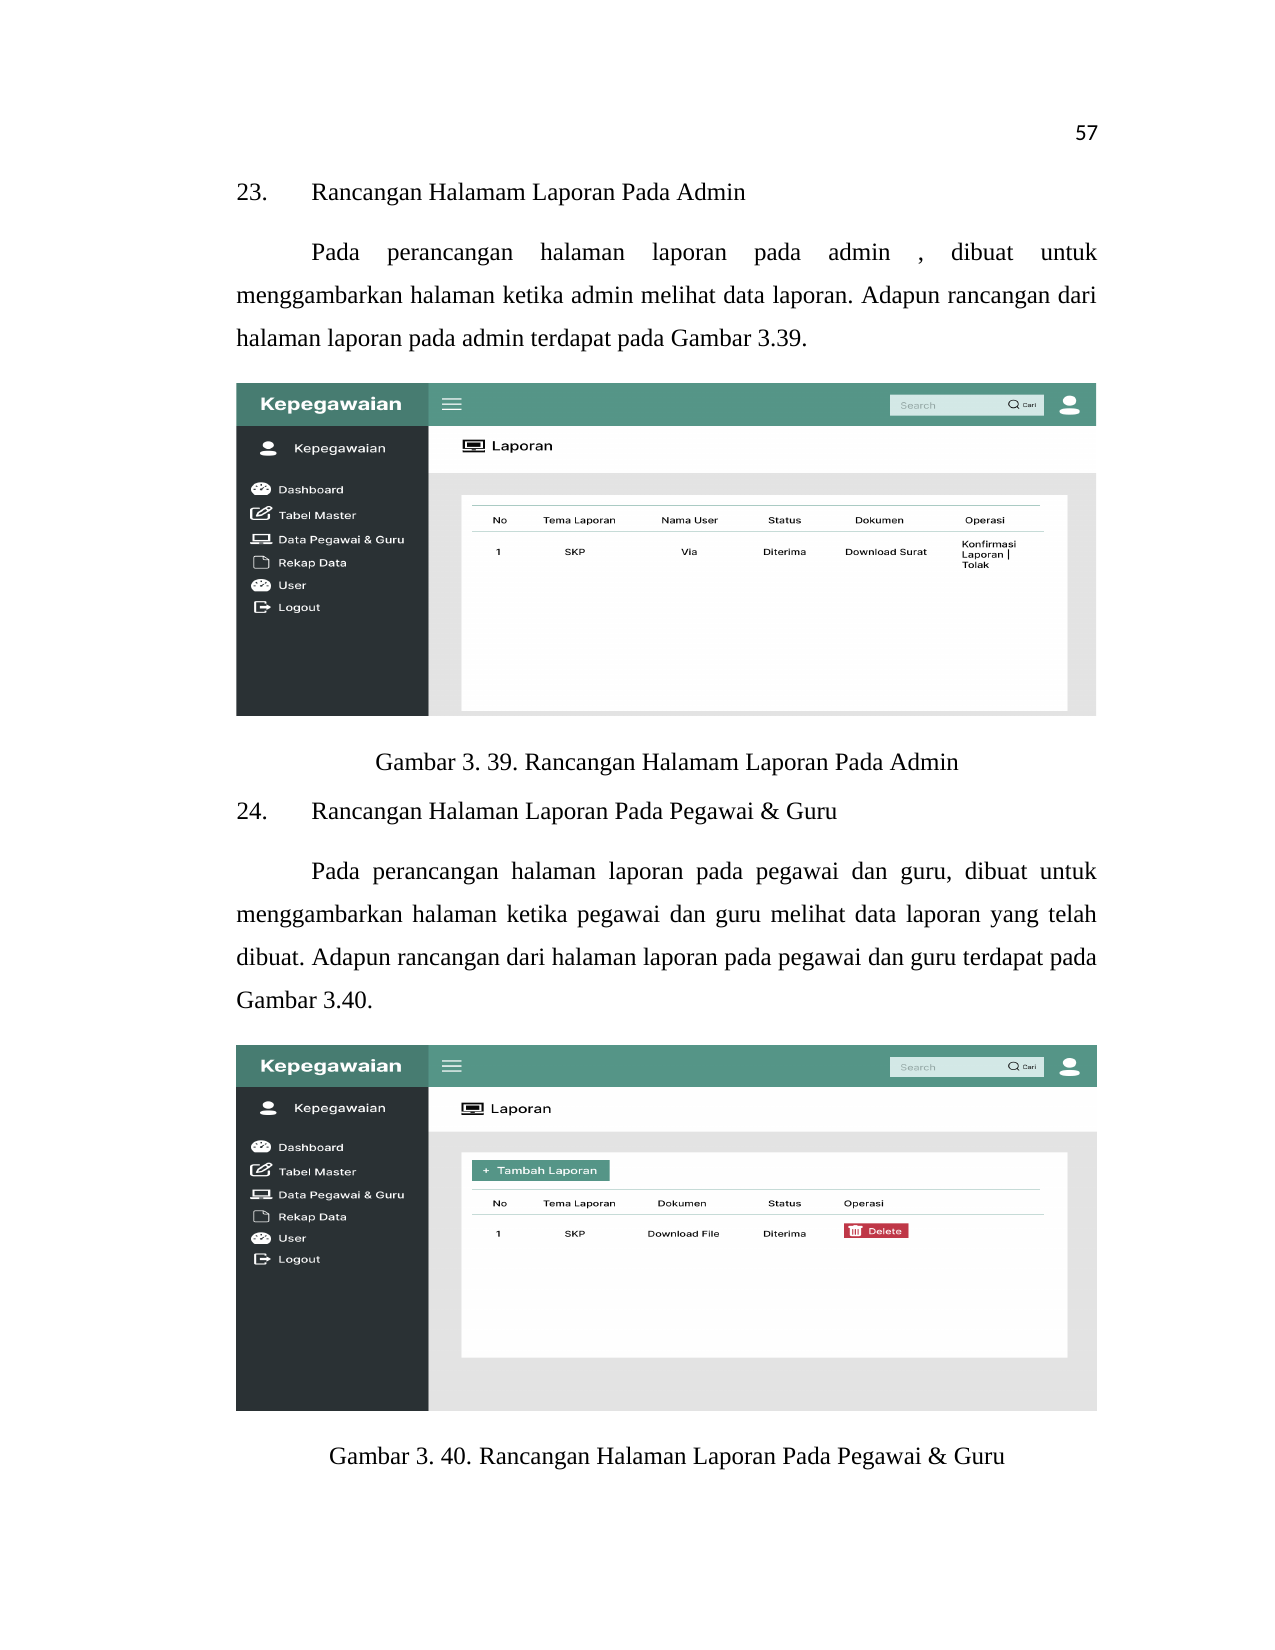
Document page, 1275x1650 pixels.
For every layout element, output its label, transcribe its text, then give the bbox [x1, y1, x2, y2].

picture [236, 383, 1097, 716]
text Gambar 3. 39. Rancangan Halamam Laporan Pada Admin [236, 747, 1098, 775]
text Pada perancangan halaman laporan pada admin , dibuat untuk menggambarkan halaman ketika admin melihat data laporan. Adapun rancangan dari halaman laporan pada admin terdapat pada Gambar 3.39. [236, 237, 1098, 352]
text Pada perancangan halaman laporan pada pegawai dan guru, dibuat untuk menggambarkan halaman ketika pegawai dan guru melihat data laporan yang telah dibuat. Adapun rancangan dari halaman laporan pada pegawai dan guru terdapat pada Gambar 3.40. [236, 856, 1098, 1014]
picture [236, 1045, 1097, 1411]
text Gambar 3. 40. Rancangan Halaman Laporan Pada Pegawai & Guru [236, 1441, 1098, 1470]
list Rancangan Halaman Laporan Pada Pegawai & Guru [236, 796, 1098, 825]
list Rancangan Halamam Laporan Pada Admin [236, 177, 1098, 206]
